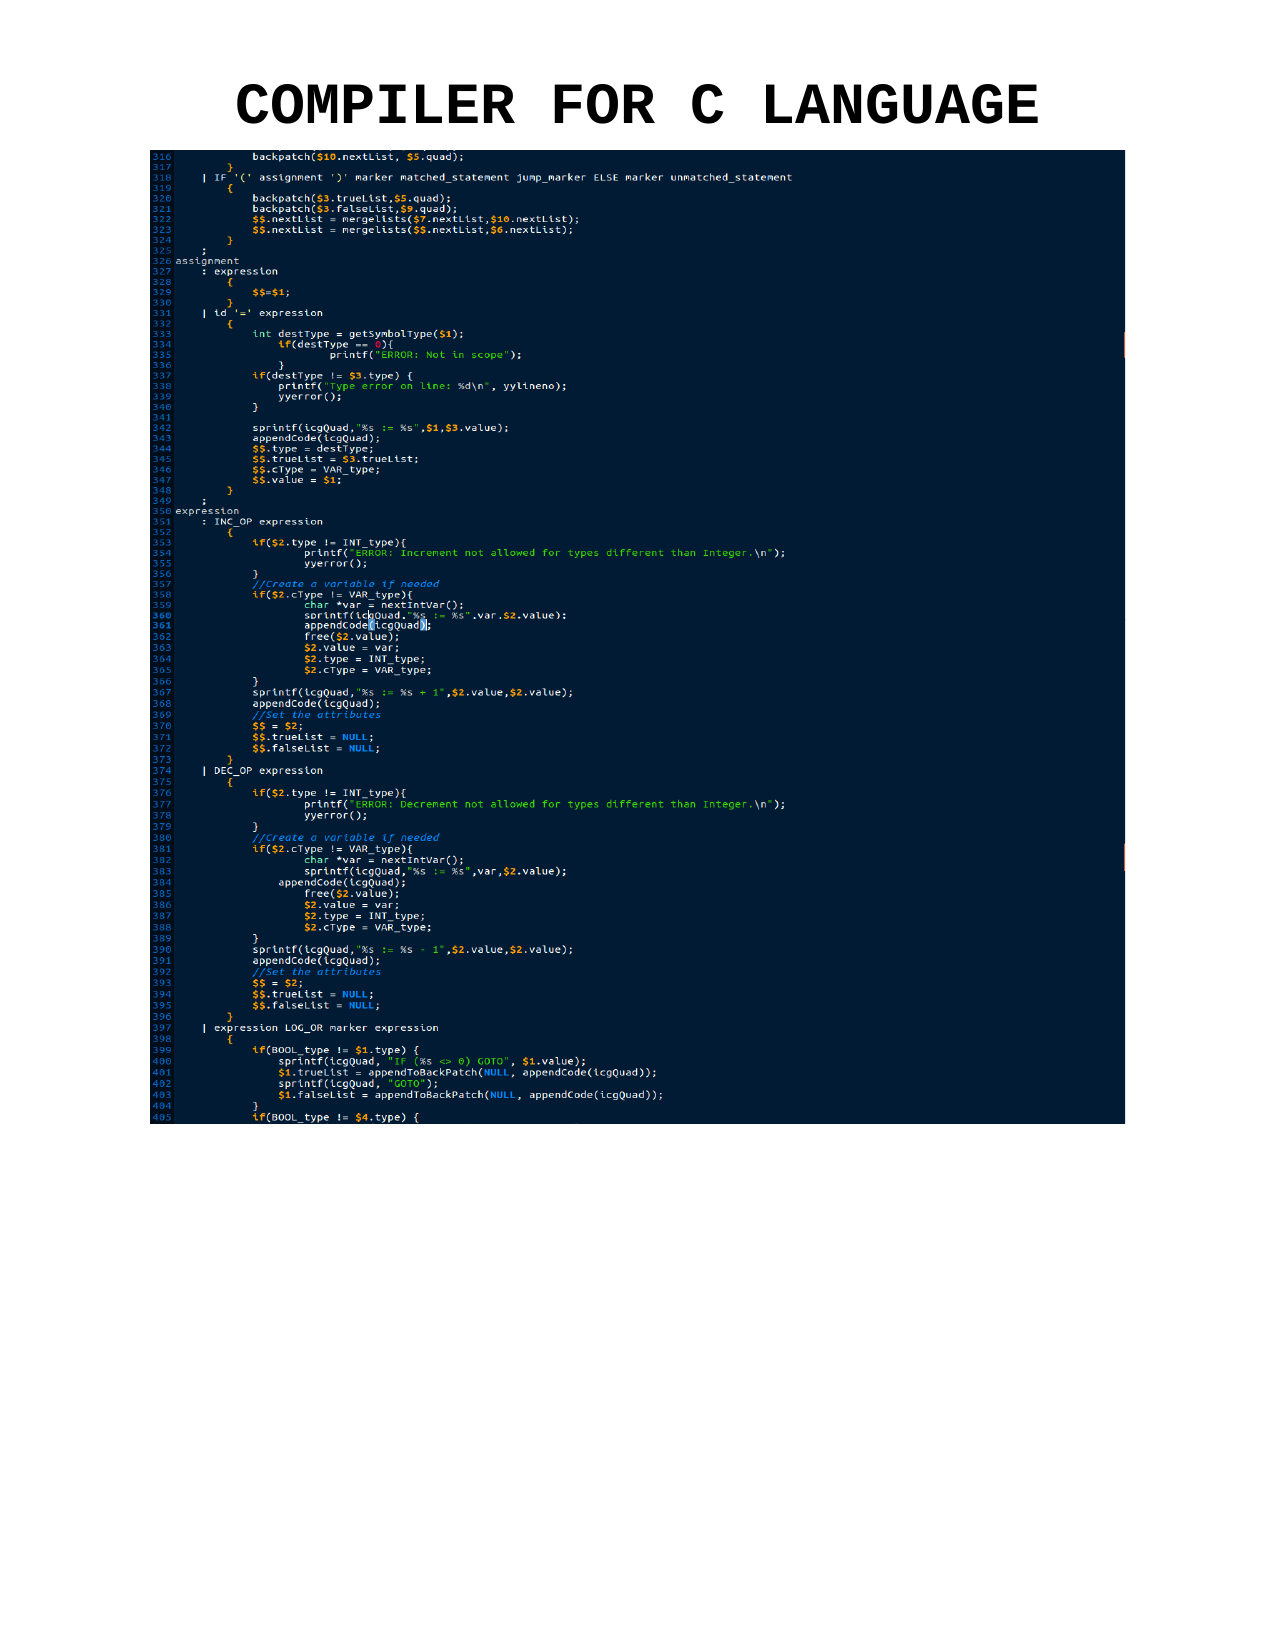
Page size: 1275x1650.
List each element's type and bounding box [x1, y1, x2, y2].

picture [150, 150, 1125, 1124]
